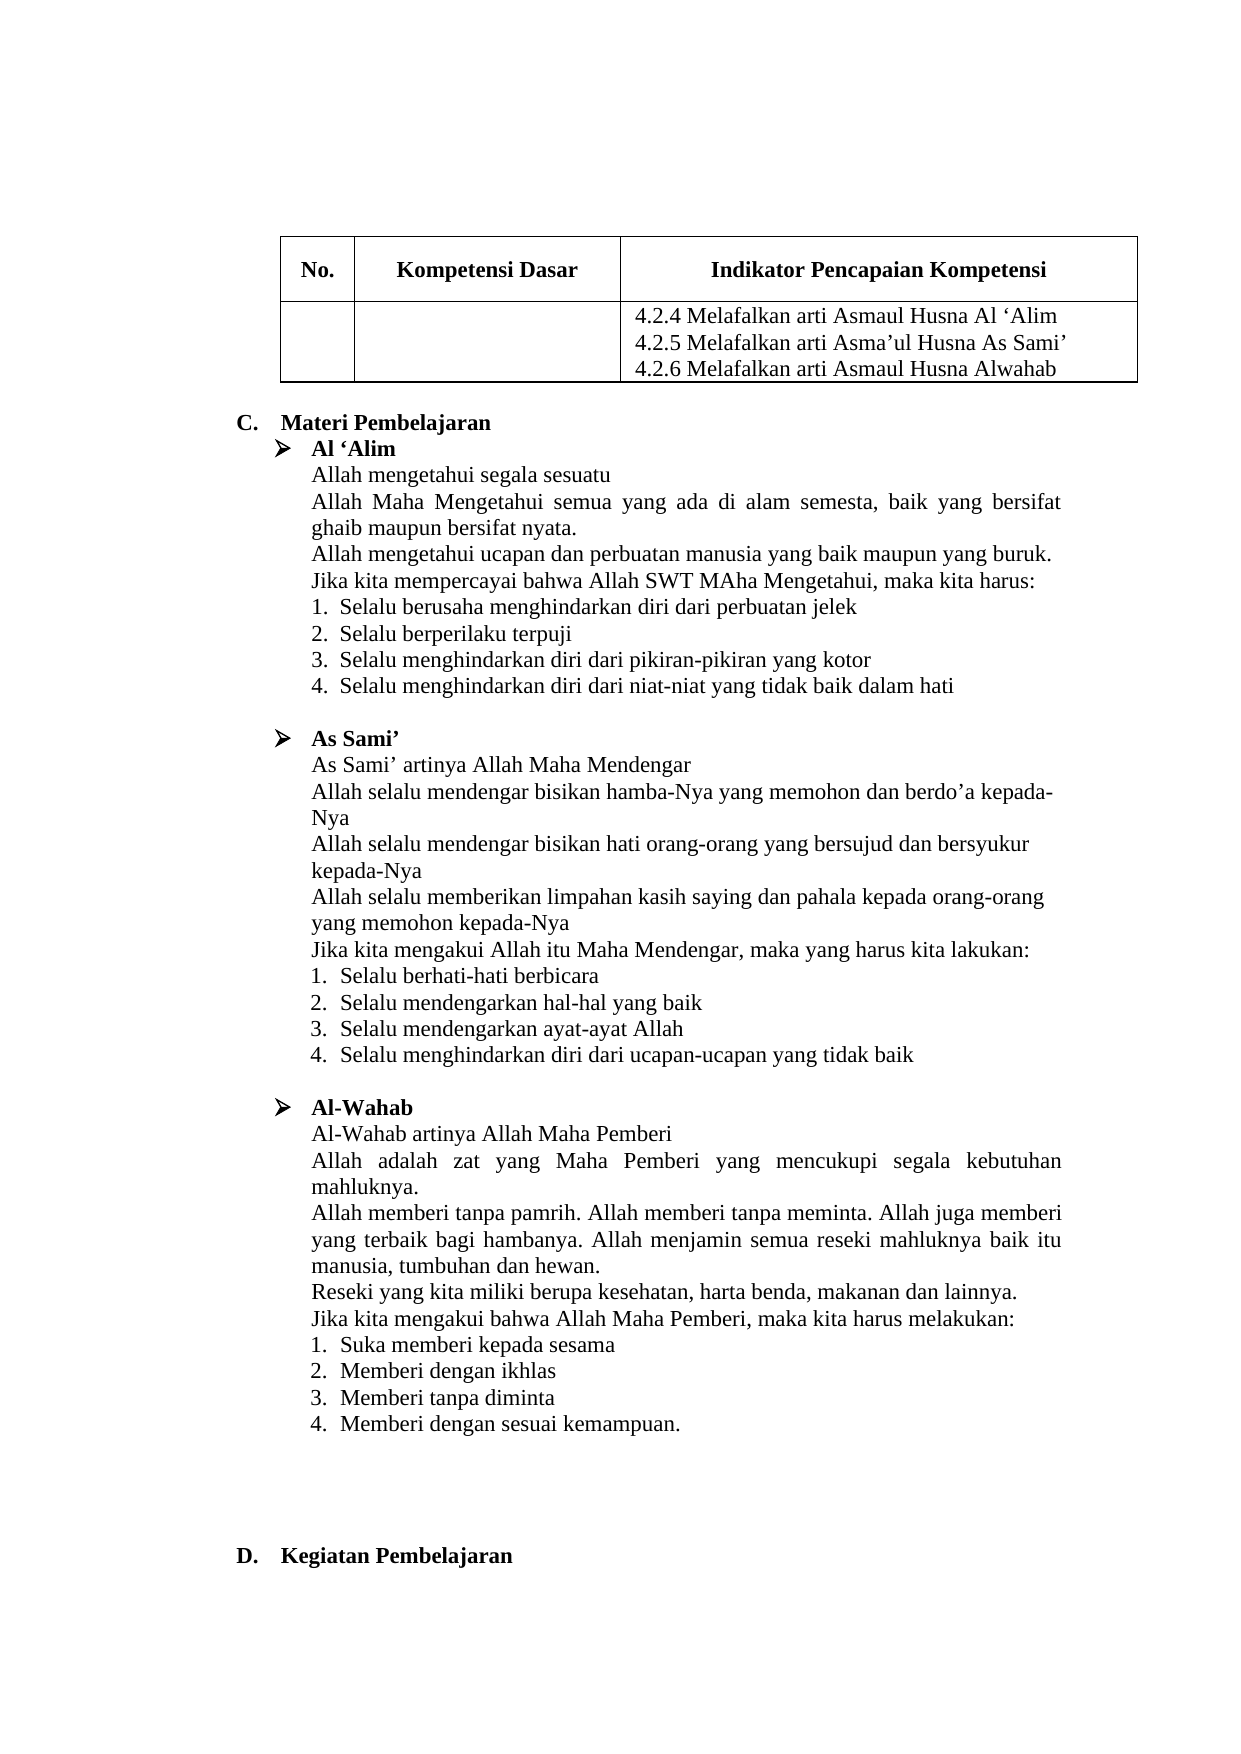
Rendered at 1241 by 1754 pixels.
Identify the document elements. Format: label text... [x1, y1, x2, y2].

list Selalu berhati-hati berbicara [310, 962, 1063, 988]
list Allah selalu mendengar bisikan hamba-Nya yang memohon dan berdo’a kepada-Nya [311, 778, 1063, 830]
list Selalu mendengarkan ayat-ayat Allah [310, 1015, 1063, 1041]
list Selalu mendengarkan hal-hal yang baik [310, 988, 1063, 1015]
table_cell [355, 302, 620, 381]
list Selalu menghindarkan diri dari ucapan-ucapan yang tidak baik [310, 1041, 1063, 1068]
list Kegiatan Pembelajaran [236, 1542, 1063, 1568]
list As Sami’ [274, 725, 1063, 751]
list Allah Maha Mengetahui semua yang ada di alam semesta, baik yang bersifat ghaib maupun bersifat nyata. [311, 488, 1063, 541]
list Allah mengetahui ucapan dan perbuatan manusia yang baik maupun yang buruk. [311, 541, 1063, 567]
list Selalu menghindarkan diri dari pikiran-pikiran yang kotor [311, 646, 1063, 672]
list Materi Pembelajaran [236, 409, 1063, 435]
list Allah mengetahui segala sesuatu [311, 461, 1063, 488]
table_header Kompetensi Dasar [355, 237, 620, 301]
table_header Indikator Pencapaian Kompetensi [621, 237, 1137, 301]
list Allah memberi tanpa pamrih. Allah memberi tanpa meminta. Allah juga memberi yang terbaik bagi hambanya. Allah menjamin semua reseki mahluknya baik itu manusia, tumbuhan dan hewan. [311, 1199, 1063, 1278]
list Al ‘Alim [274, 435, 1063, 461]
list Memberi dengan sesuai kemampuan. [310, 1410, 1063, 1437]
list Al-Wahab artinya Allah Maha Pemberi [311, 1120, 1063, 1147]
table_header No. [281, 237, 354, 301]
list Selalu berusaha menghindarkan diri dari perbuatan jelek [311, 593, 1063, 619]
list Al-Wahab [274, 1094, 1063, 1120]
list Reseki yang kita miliki berupa kesehatan, harta benda, makanan dan lainnya. [311, 1278, 1063, 1305]
list Suka memberi kepada sesama [310, 1331, 1063, 1357]
list As Sami’ artinya Allah Maha Mendengar [311, 751, 1063, 778]
list Allah selalu mendengar bisikan hati orang-orang yang bersujud dan bersyukur kepada-Nya [311, 830, 1063, 883]
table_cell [621, 302, 1137, 381]
list Jika kita mempercayai bahwa Allah SWT MAha Mengetahui, maka kita harus: [311, 567, 1063, 593]
list Selalu menghindarkan diri dari niat-niat yang tidak baik dalam hati [311, 672, 1063, 699]
list Memberi dengan ikhlas [310, 1357, 1063, 1384]
list Allah adalah zat yang Maha Pemberi yang mencukupi segala kebutuhan mahluknya. [311, 1147, 1063, 1199]
list Memberi tanpa diminta [310, 1384, 1063, 1410]
list Jika kita mengakui Allah itu Maha Mendengar, maka yang harus kita lakukan: [311, 936, 1063, 962]
list Allah selalu memberikan limpahan kasih saying dan pahala kepada orang-orang yang memohon kepada-Nya [311, 883, 1063, 936]
list Selalu berperilaku terpuji [311, 619, 1063, 646]
list Jika kita mengakui bahwa Allah Maha Pemberi, maka kita harus melakukan: [311, 1305, 1063, 1331]
table_cell 4. [281, 302, 354, 381]
